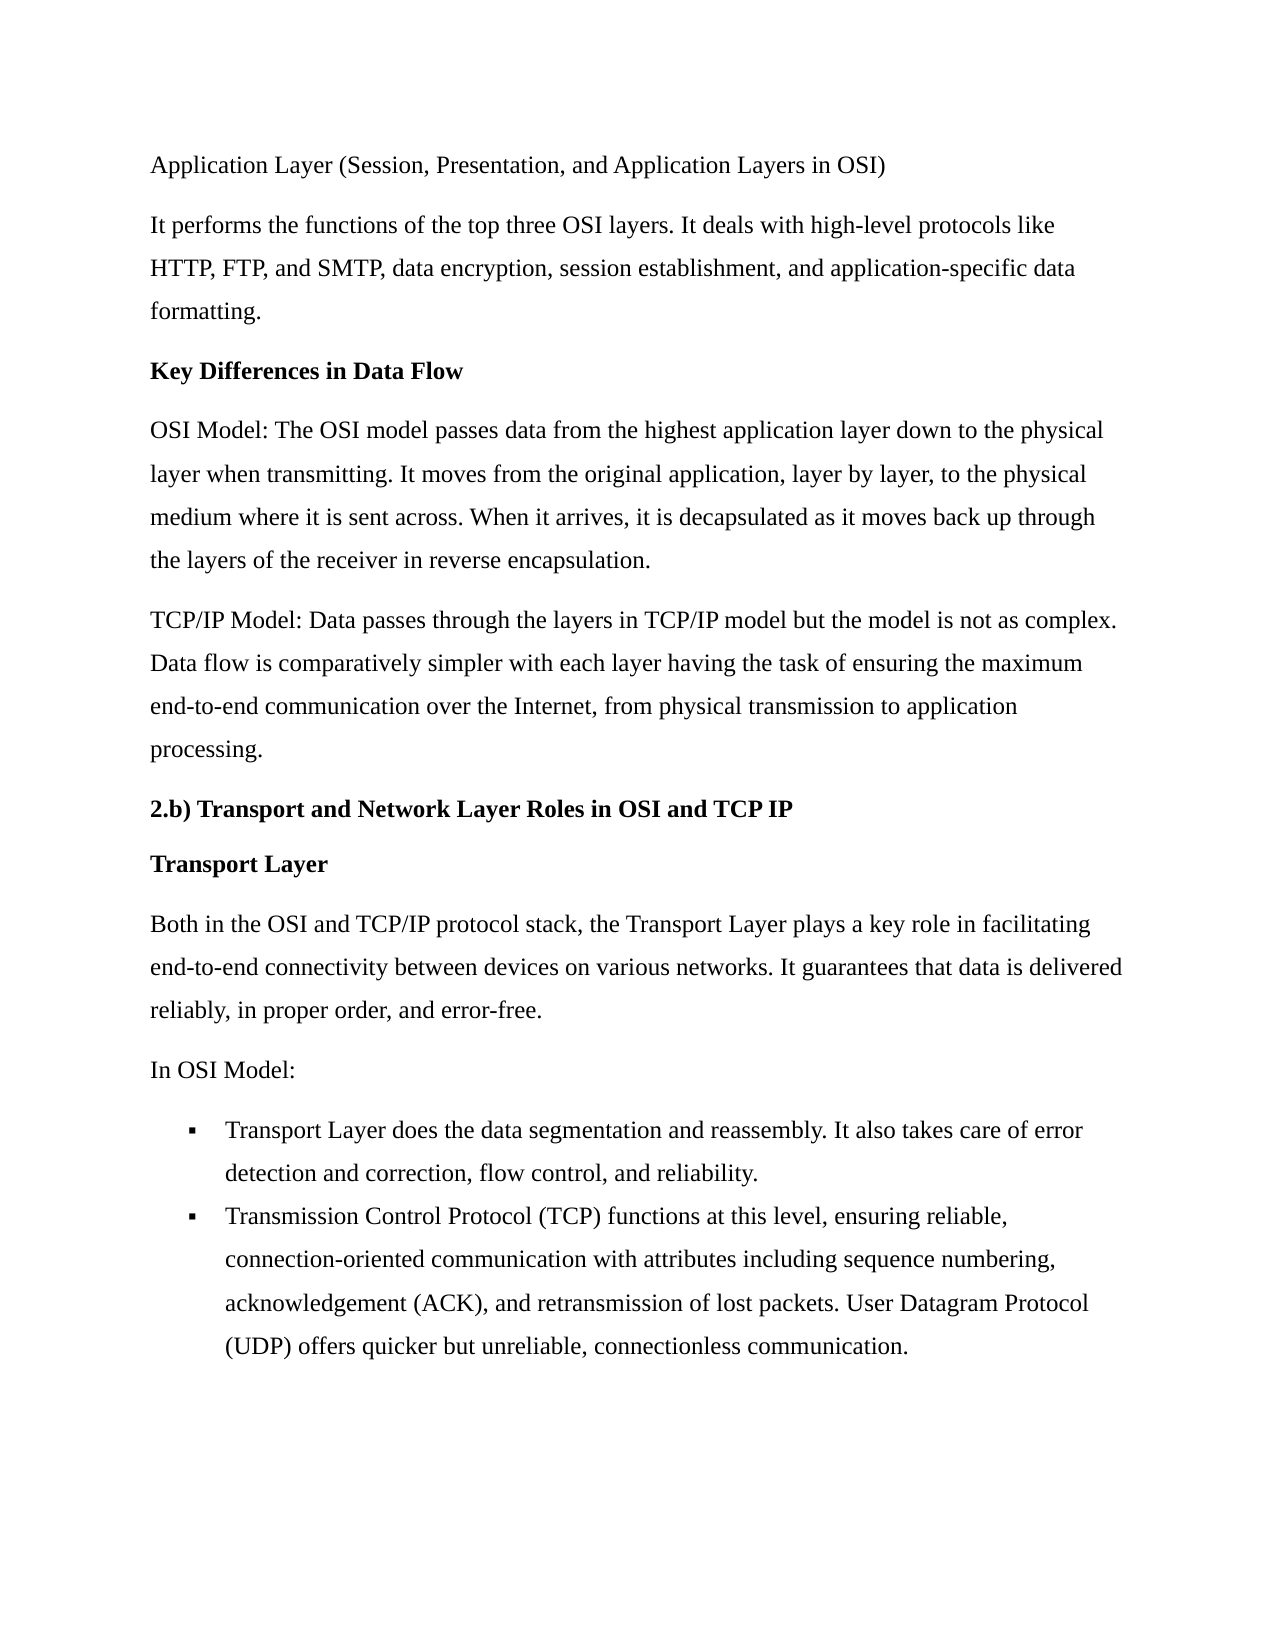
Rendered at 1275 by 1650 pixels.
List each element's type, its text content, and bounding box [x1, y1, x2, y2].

text TCP/IP Model: Data passes through the layers in TCP/IP model but the model is not as complex. Data flow is comparatively simpler with each layer having the task of ensuring the maximum end-to-end communication over the Internet, from physical transmission to application processing. [150, 605, 1125, 763]
text It performs the functions of the top three OSI layers. It deals with high-level protocols like HTTP, FTP, and SMTP, data encryption, session establishment, and application-specific data formatting. [150, 210, 1125, 325]
text In OSI Model: [150, 1055, 1125, 1084]
text Key Differences in Data Flow [150, 356, 1125, 384]
list Transmission Control Protocol (TCP) functions at this level, ensuring reliable, connection-oriented communication with attributes including sequence numbering, acknowledgement (ACK), and retransmission of lost packets. User Datagram Protocol (UDP) offers quicker but unreliable, connectionless communication. [187, 1201, 1125, 1359]
subtitle 2.b) Transport and Network Layer Roles in OSI and TCP IP [150, 794, 1125, 823]
text Both in the OSI and TCP/IP protocol stack, the Transport Layer plays a key role in facilitating end-to-end connectivity between devices on various networks. It guarantees that data is delivered reliably, in proper order, and error-free. [150, 909, 1125, 1024]
list Transport Layer does the data segmentation and reassembly. It also takes care of error detection and correction, flow control, and reliability. [187, 1115, 1125, 1187]
text Transport Layer [150, 849, 1125, 878]
text OSI Model: The OSI model passes data from the highest application layer down to the physical layer when transmitting. It moves from the original application, layer by layer, to the physical medium where it is sent across. When it arrives, it is decapsulated as it moves back up through the layers of the receiver in reverse encapsulation. [150, 416, 1125, 574]
text Application Layer (Session, Presentation, and Application Layers in OSI) [150, 150, 1125, 179]
